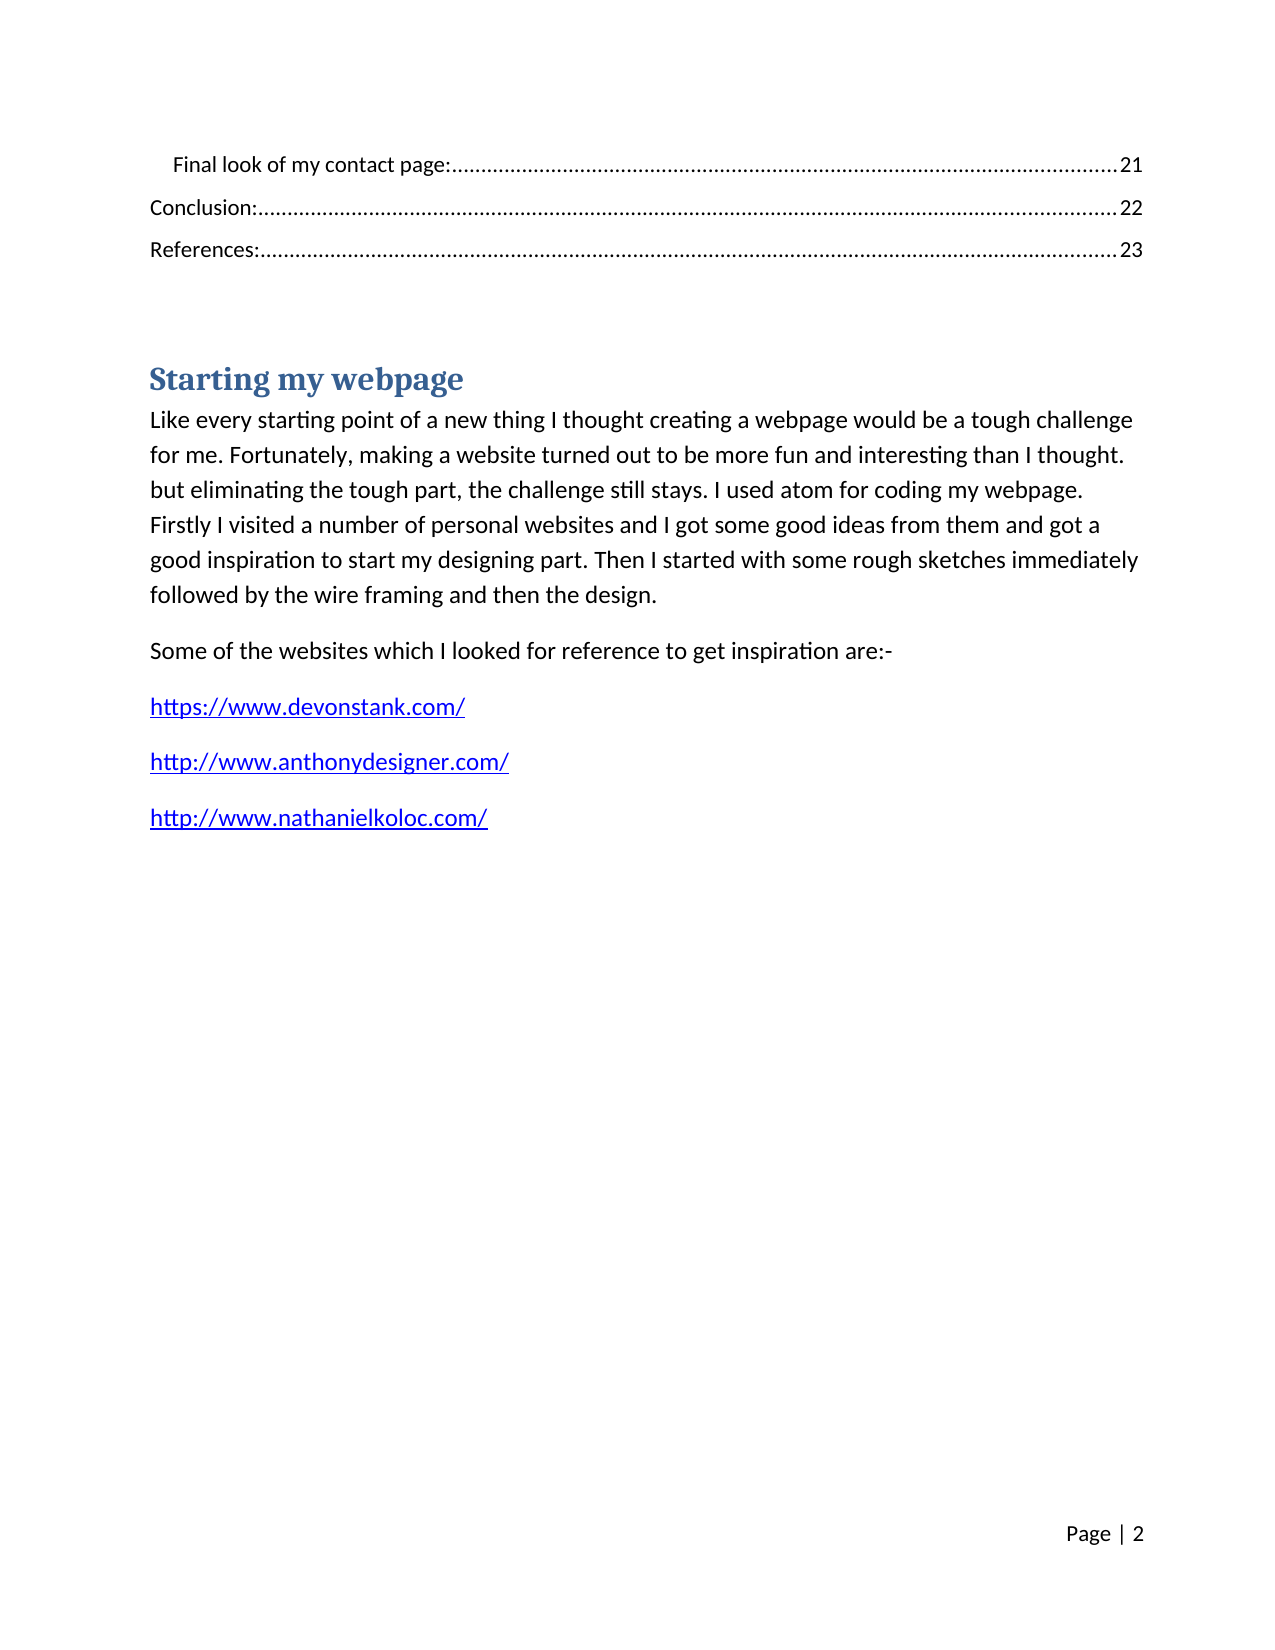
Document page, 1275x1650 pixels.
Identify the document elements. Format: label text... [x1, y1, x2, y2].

text https://www.devonstank.com/ [150, 691, 1144, 721]
text Like every starting point of a new thing I thought creating a webpage would be a tough challenge for me. Fortunately, making a website turned out to be more fun and interesting than I thought. but eliminating the tough part, the challenge still stays. I used atom for coding my webpage. Firstly I visited a number of personal websites and I got some good ideas from them and got a good inspiration to start my designing part. Then I started with some rough sketches immediately followed by the wire framing and then the design. [150, 404, 1144, 609]
subtitle Starting my webpage [150, 360, 1144, 398]
text http://www.nathanielkoloc.com/ [150, 802, 1144, 833]
text http://www.anthonydesigner.com/ [150, 747, 1144, 777]
text Some of the websites which I looked for reference to get inspiration are:- [150, 635, 1144, 665]
